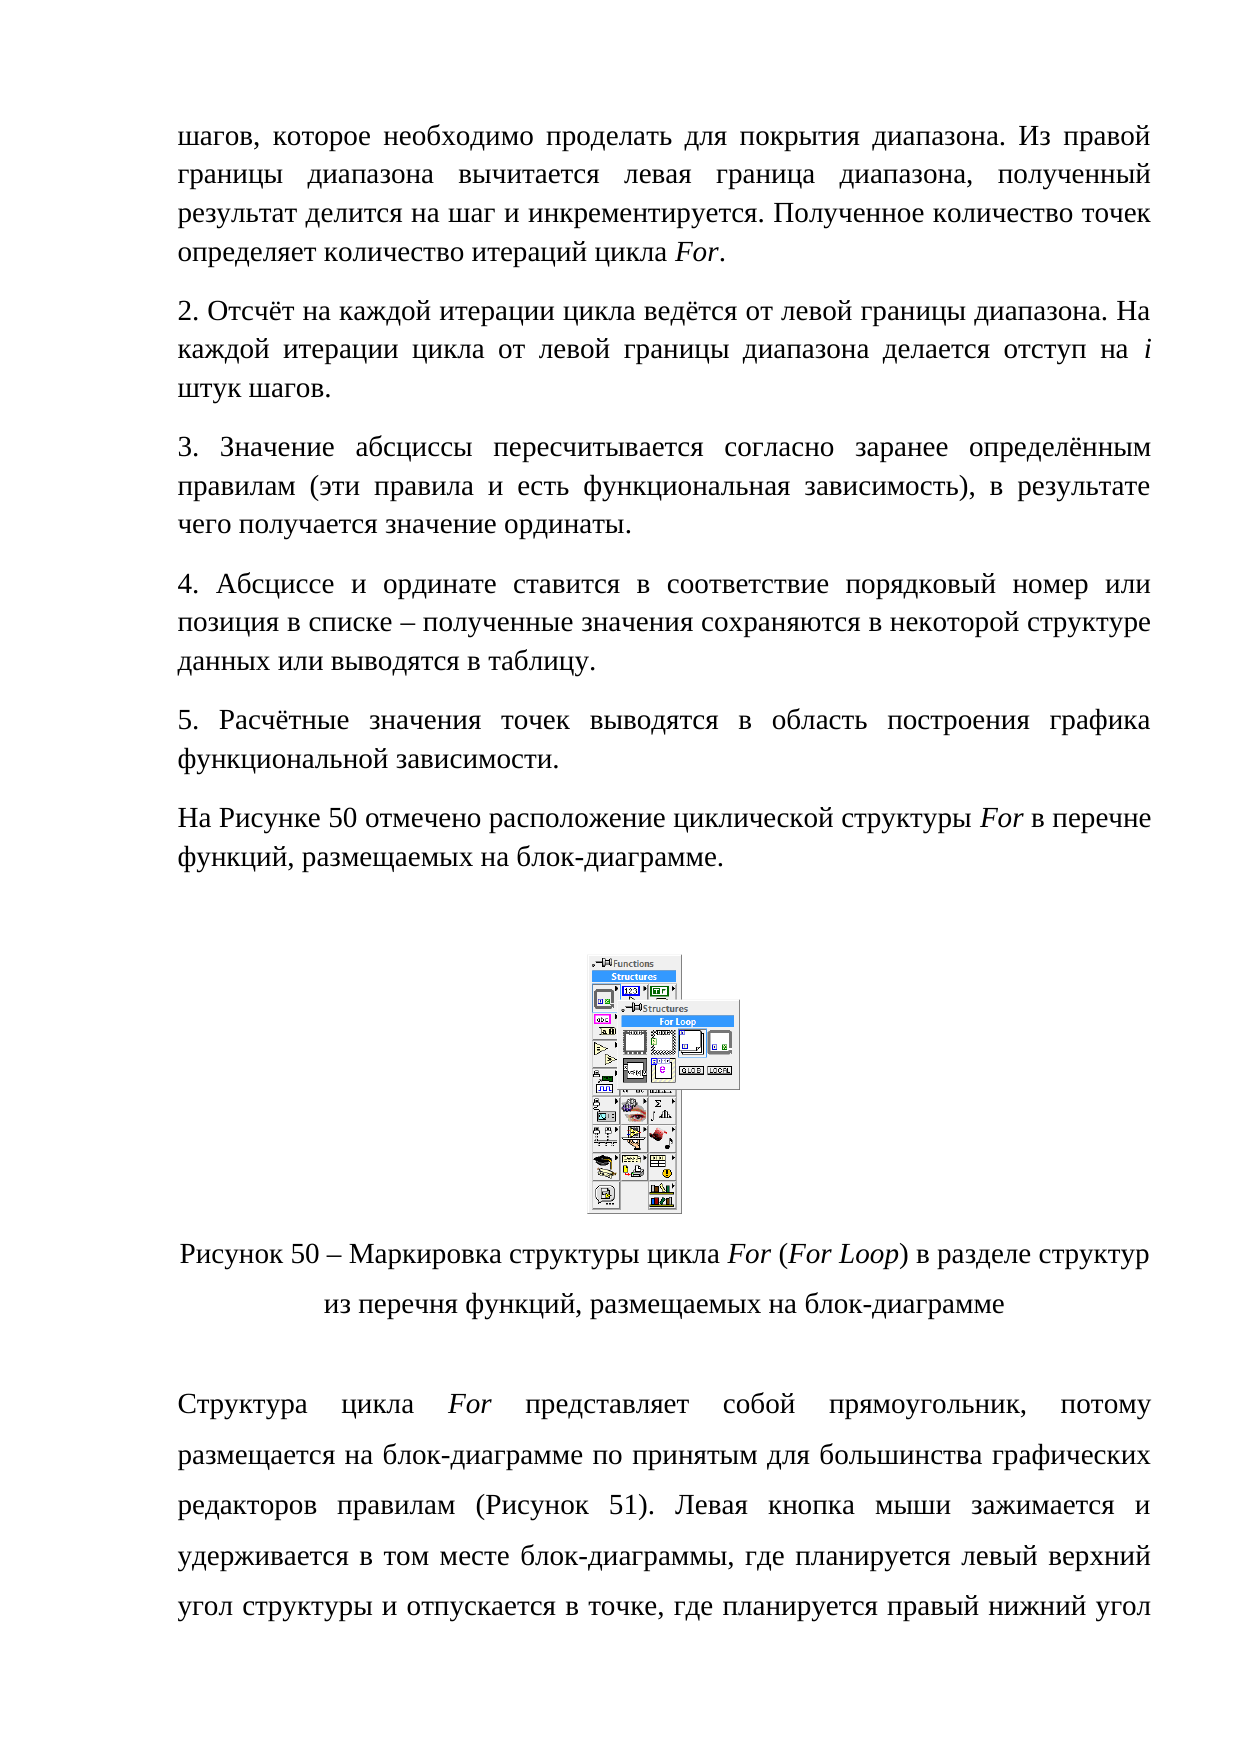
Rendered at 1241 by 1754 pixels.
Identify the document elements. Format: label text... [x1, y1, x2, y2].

text 2. Отсчёт на каждой итерации цикла ведётся от левой границы диапазона. На каждой итерации цикла от левой границы диапазона делается отступ на i штук шагов. [177, 293, 1152, 404]
text 3. Значение абсциссы пересчитывается согласно заранее определённым правилам (эти правила и есть функциональная зависимость), в результате чего получается значение ординаты. [177, 429, 1152, 540]
text Рисунок 50 – Маркировка структуры цикла For (For Loop) в разделе структур из перечня функций, размещаемых на блок-диаграмме [177, 1236, 1152, 1319]
text На Рисунке 50 отмечено расположение циклической структуры For в перечне функций, размещаемых на блок-диаграмме. [177, 800, 1152, 872]
text 5. Расчётные значения точек выводятся в область построения графика функциональной зависимости. [177, 702, 1152, 774]
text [177, 118, 1152, 267]
picture [584, 948, 745, 1219]
text 4. Абсциссе и ординате ставится в соответствие порядковый номер или позиция в списке – полученные значения сохраняются в некоторой структуре данных или выводятся в таблицу. [177, 566, 1152, 677]
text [177, 1387, 1152, 1621]
